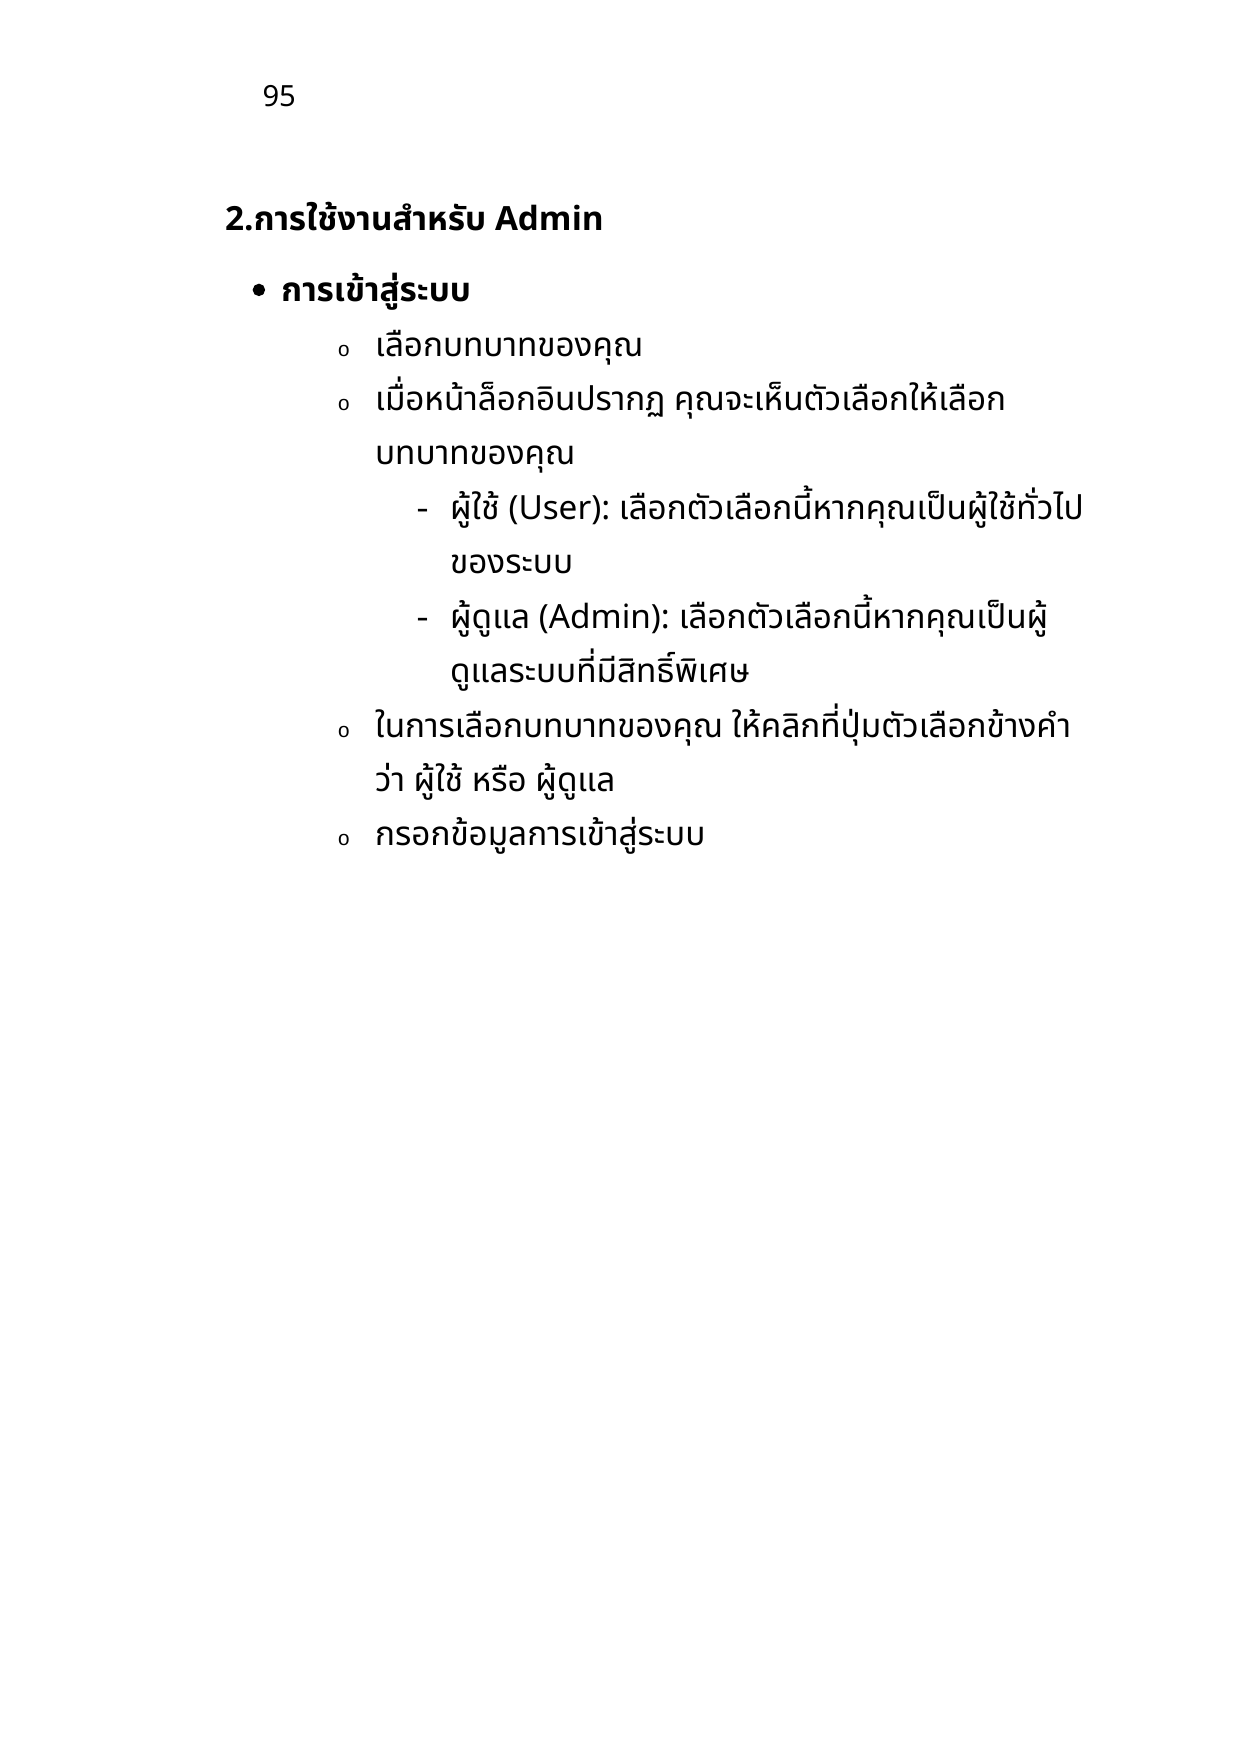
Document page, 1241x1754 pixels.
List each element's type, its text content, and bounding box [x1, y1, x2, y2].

list ผู้ดูแล (Admin): เลือกตัวเลือกนี้หากคุณเป็นผู้ดูแลระบบที่มีสิทธิ์พิเศษ [412, 593, 1090, 698]
list เมื่อหน้าล็อกอินปรากฏ คุณจะเห็นตัวเลือกให้เลือกบทบาทของคุณ [337, 375, 1090, 480]
list ในการเลือกบทบาทของคุณ ให้คลิกที่ปุ่มตัวเลือกข้างคำว่า ผู้ใช้ หรือ ผู้ดูแล [337, 702, 1090, 806]
list กรอกข้อมูลการเข้าสู่ระบบ [337, 810, 1090, 861]
list การเข้าสู่ระบบ [253, 266, 1090, 317]
list ผู้ใช้ (User): เลือกตัวเลือกนี้หากคุณเป็นผู้ใช้ทั่วไปของระบบ [412, 484, 1090, 589]
text 2.การใช้งานสำหรับ Admin [225, 195, 1090, 246]
list เลือกบทบาทของคุณ [337, 321, 1090, 371]
